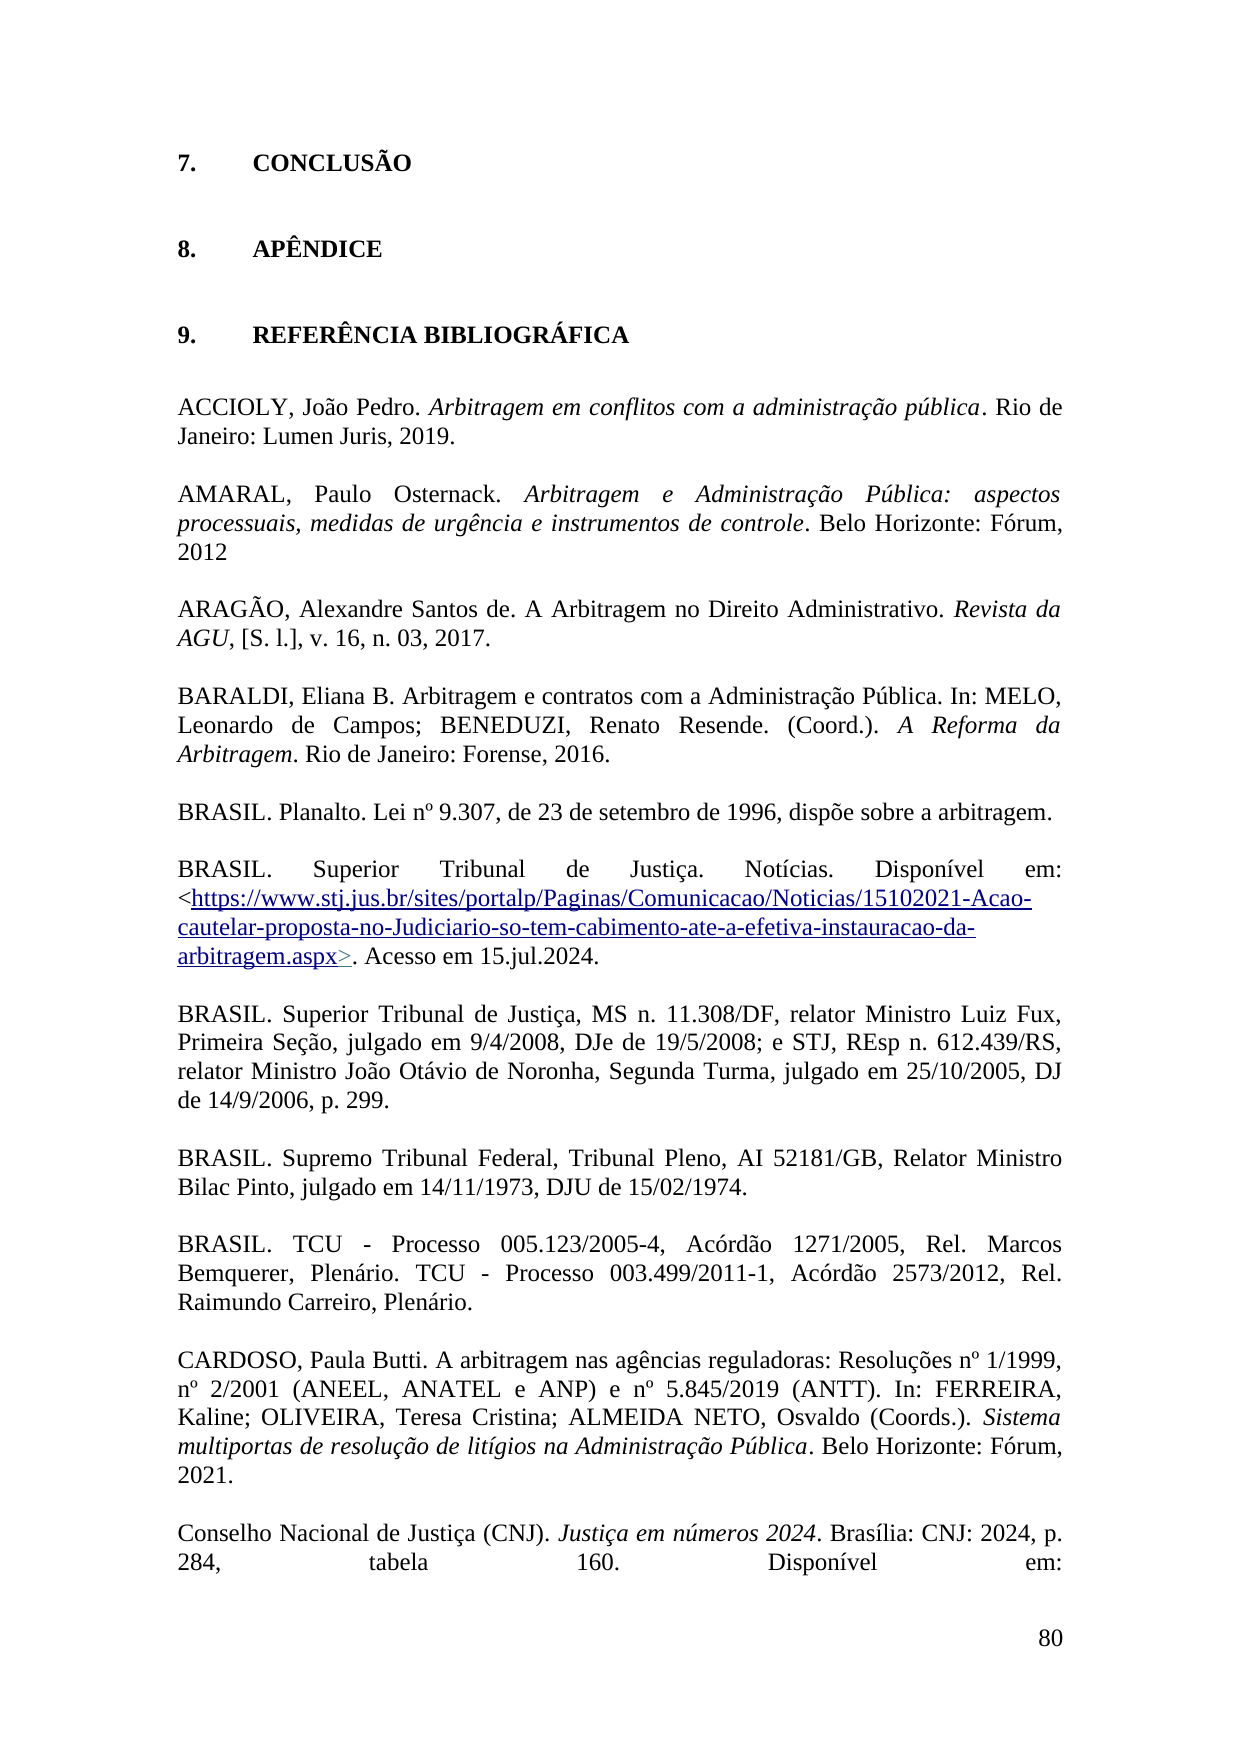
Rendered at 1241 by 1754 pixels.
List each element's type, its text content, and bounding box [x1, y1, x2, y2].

text BRASIL. Supremo Tribunal Federal, Tribunal Pleno, AI 52181/GB, Relator Ministro Bilac Pinto, julgado em 14/11/1973, DJU de 15/02/1974. [177, 1143, 1063, 1200]
subtitle APÊNDICE [177, 234, 1063, 263]
subtitle REFERÊNCIA BIBLIOGRÁFICA [177, 320, 1063, 349]
text AMARAL, Paulo Osternack. Arbitragem e Administração Pública: aspectos processuais, medidas de urgência e instrumentos de controle. Belo Horizonte: Fórum, 2012 [177, 479, 1063, 565]
text ACCIOLY, João Pedro. Arbitragem em conflitos com a administração pública. Rio de Janeiro: Lumen Juris, 2019. [177, 392, 1063, 450]
subtitle CONCLUSÃO [177, 148, 1063, 176]
text ARAGÃO, Alexandre Santos de. A Arbitragem no Direito Administrativo. Revista da AGU, [S. l.], v. 16, n. 03, 2017. [177, 594, 1063, 652]
text BRASIL. Superior Tribunal de Justiça, MS n. 11.308/DF, relator Ministro Luiz Fux, Primeira Seção, julgado em 9/4/2008, DJe de 19/5/2008; e STJ, REsp n. 612.439/RS, relator Ministro João Otávio de Noronha, Segunda Turma, julgado em 25/10/2005, DJ de 14/9/2006, p. 299. [177, 999, 1063, 1114]
text BRASIL. TCU - Processo 005.123/2005-4, Acórdão 1271/2005, Rel. Marcos Bemquerer, Plenário. TCU - Processo 003.499/2011-1, Acórdão 2573/2012, Rel. Raimundo Carreiro, Plenário. [177, 1229, 1063, 1316]
text BRASIL. Superior Tribunal de Justiça. Notícias. Disponível em: <https://www.stj.jus.br/sites/portalp/Paginas/Comunicacao/Noticias/15102021-Acao-cautelar-proposta-no-Judiciario-so-tem-cabimento-ate-a-efetiva-instauracao-da-arbitragem.aspx>. Acesso em 15.jul.2024. [177, 854, 1063, 969]
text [177, 1518, 1063, 1575]
text BARALDI, Eliana B. Arbitragem e contratos com a Administração Pública. In: MELO, Leonardo de Campos; BENEDUZI, Renato Resende. (Coord.). A Reforma da Arbitragem. Rio de Janeiro: Forense, 2016. [177, 681, 1063, 767]
text CARDOSO, Paula Butti. A arbitragem nas agências reguladoras: Resoluções nº 1/1999, nº 2/2001 (ANEEL, ANATEL e ANP) e nº 5.845/2019 (ANTT). In: FERREIRA, Kaline; OLIVEIRA, Teresa Cristina; ALMEIDA NETO, Osvaldo (Coords.). Sistema multiportas de resolução de litígios na Administração Pública. Belo Horizonte: Fórum, 2021. [177, 1345, 1063, 1489]
text BRASIL. Planalto. Lei nº 9.307, de 23 de setembro de 1996, dispõe sobre a arbitragem. [177, 797, 1063, 825]
